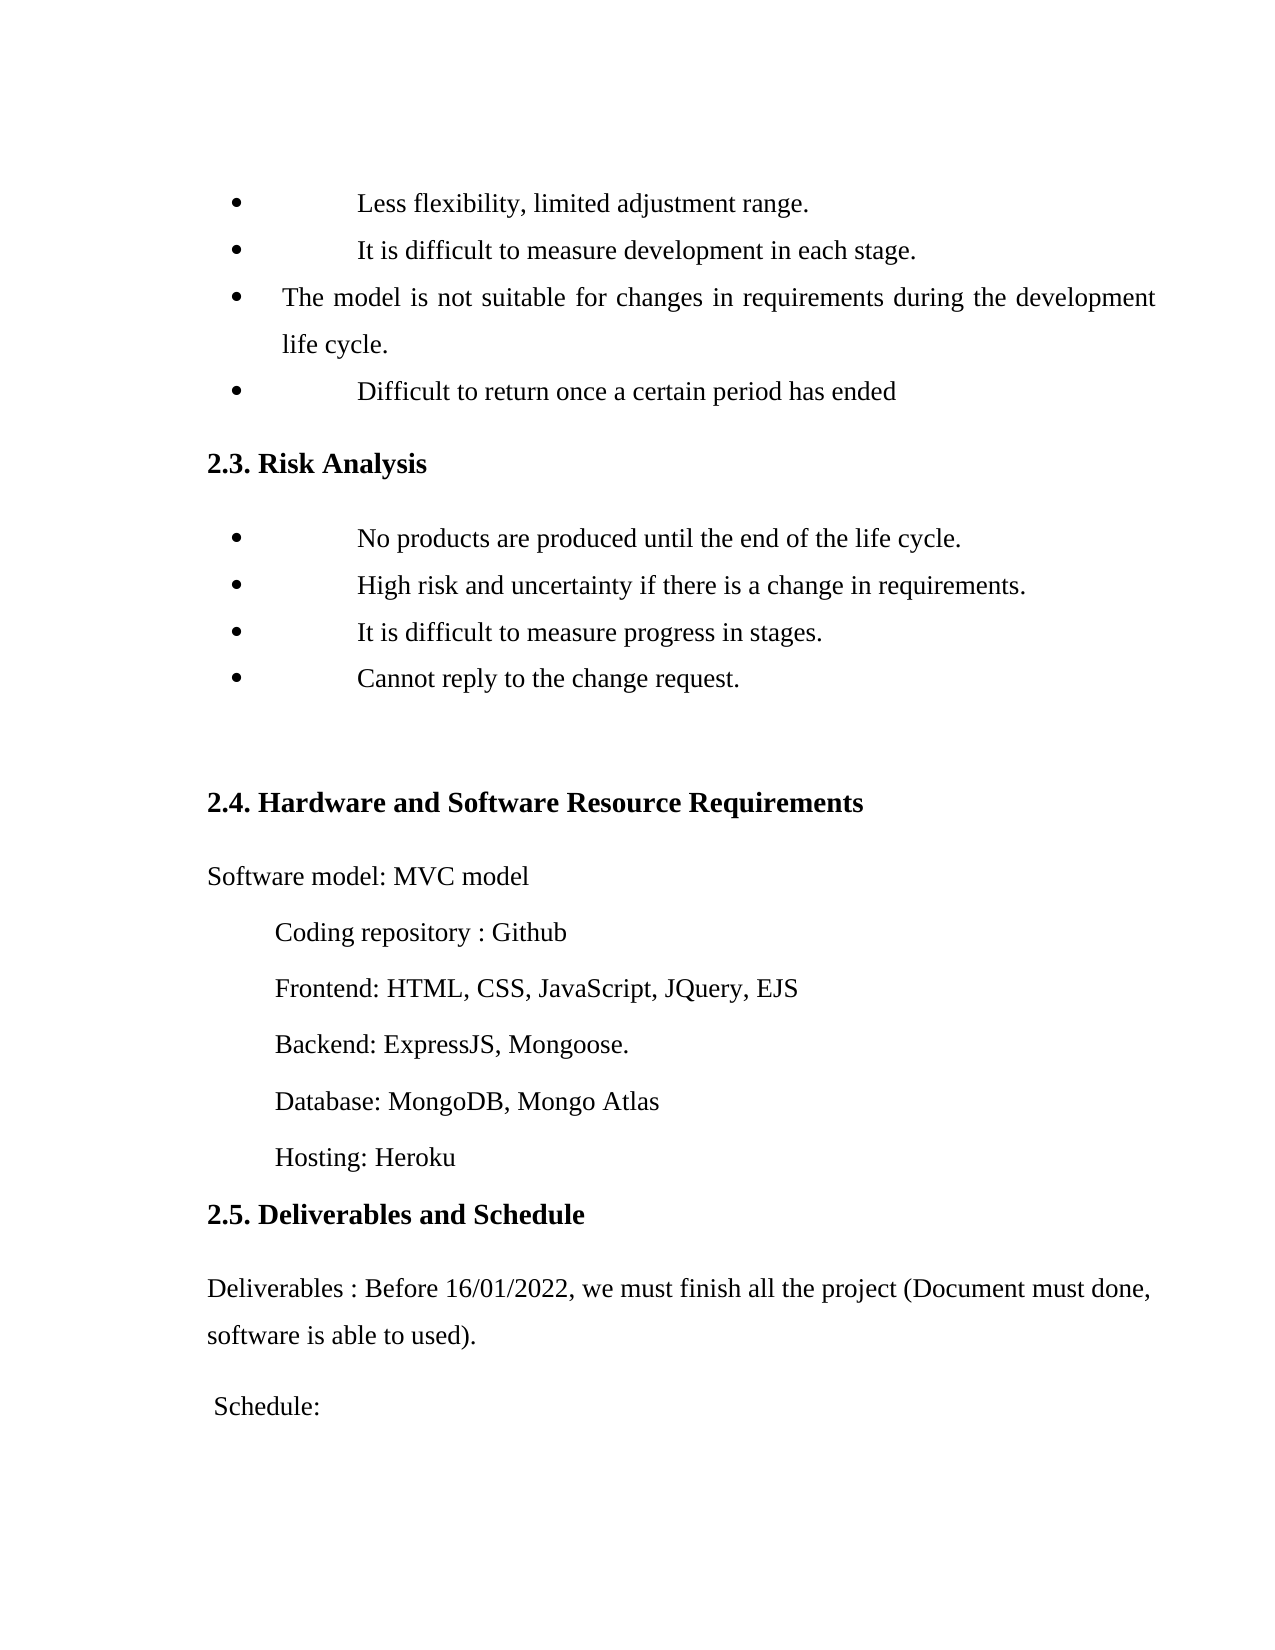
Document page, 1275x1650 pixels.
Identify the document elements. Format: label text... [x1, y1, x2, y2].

list Less flexibility, limited adjustment range. [232, 187, 1157, 219]
text Frontend: HTML, CSS, JavaScript, JQuery, EJS [207, 972, 1157, 1003]
text Database: MongoDB, Mongo Atlas [207, 1084, 1157, 1116]
list Cannot reply to the change request. [232, 662, 1157, 694]
text 2.5. Deliverables and Schedule [207, 1197, 1157, 1230]
list High risk and uncertainty if there is a change in requirements. [232, 569, 1157, 600]
text Hosting: Heroku [207, 1141, 1157, 1172]
text Deliverables : Before 16/01/2022, we must finish all the project (Document must done, software is able to used). [207, 1272, 1157, 1350]
list It is difficult to measure progress in stages. [232, 616, 1157, 647]
list The model is not suitable for changes in requirements during the development life cycle. [232, 281, 1157, 359]
text 2.4. Hardware and Software Resource Requirements [207, 785, 1157, 818]
list No products are produced until the end of the life cycle. [232, 522, 1157, 553]
text Software model: MVC model [207, 860, 1157, 891]
list It is difficult to measure development in each stage. [232, 234, 1157, 266]
text Schedule: [207, 1391, 1157, 1422]
text Backend: ExpressJS, Mongoose. [207, 1028, 1157, 1059]
text 2.3. Risk Analysis [207, 447, 1157, 480]
list Difficult to return once a certain period has ended [232, 375, 1157, 406]
text Coding repository : Github [207, 916, 1157, 947]
